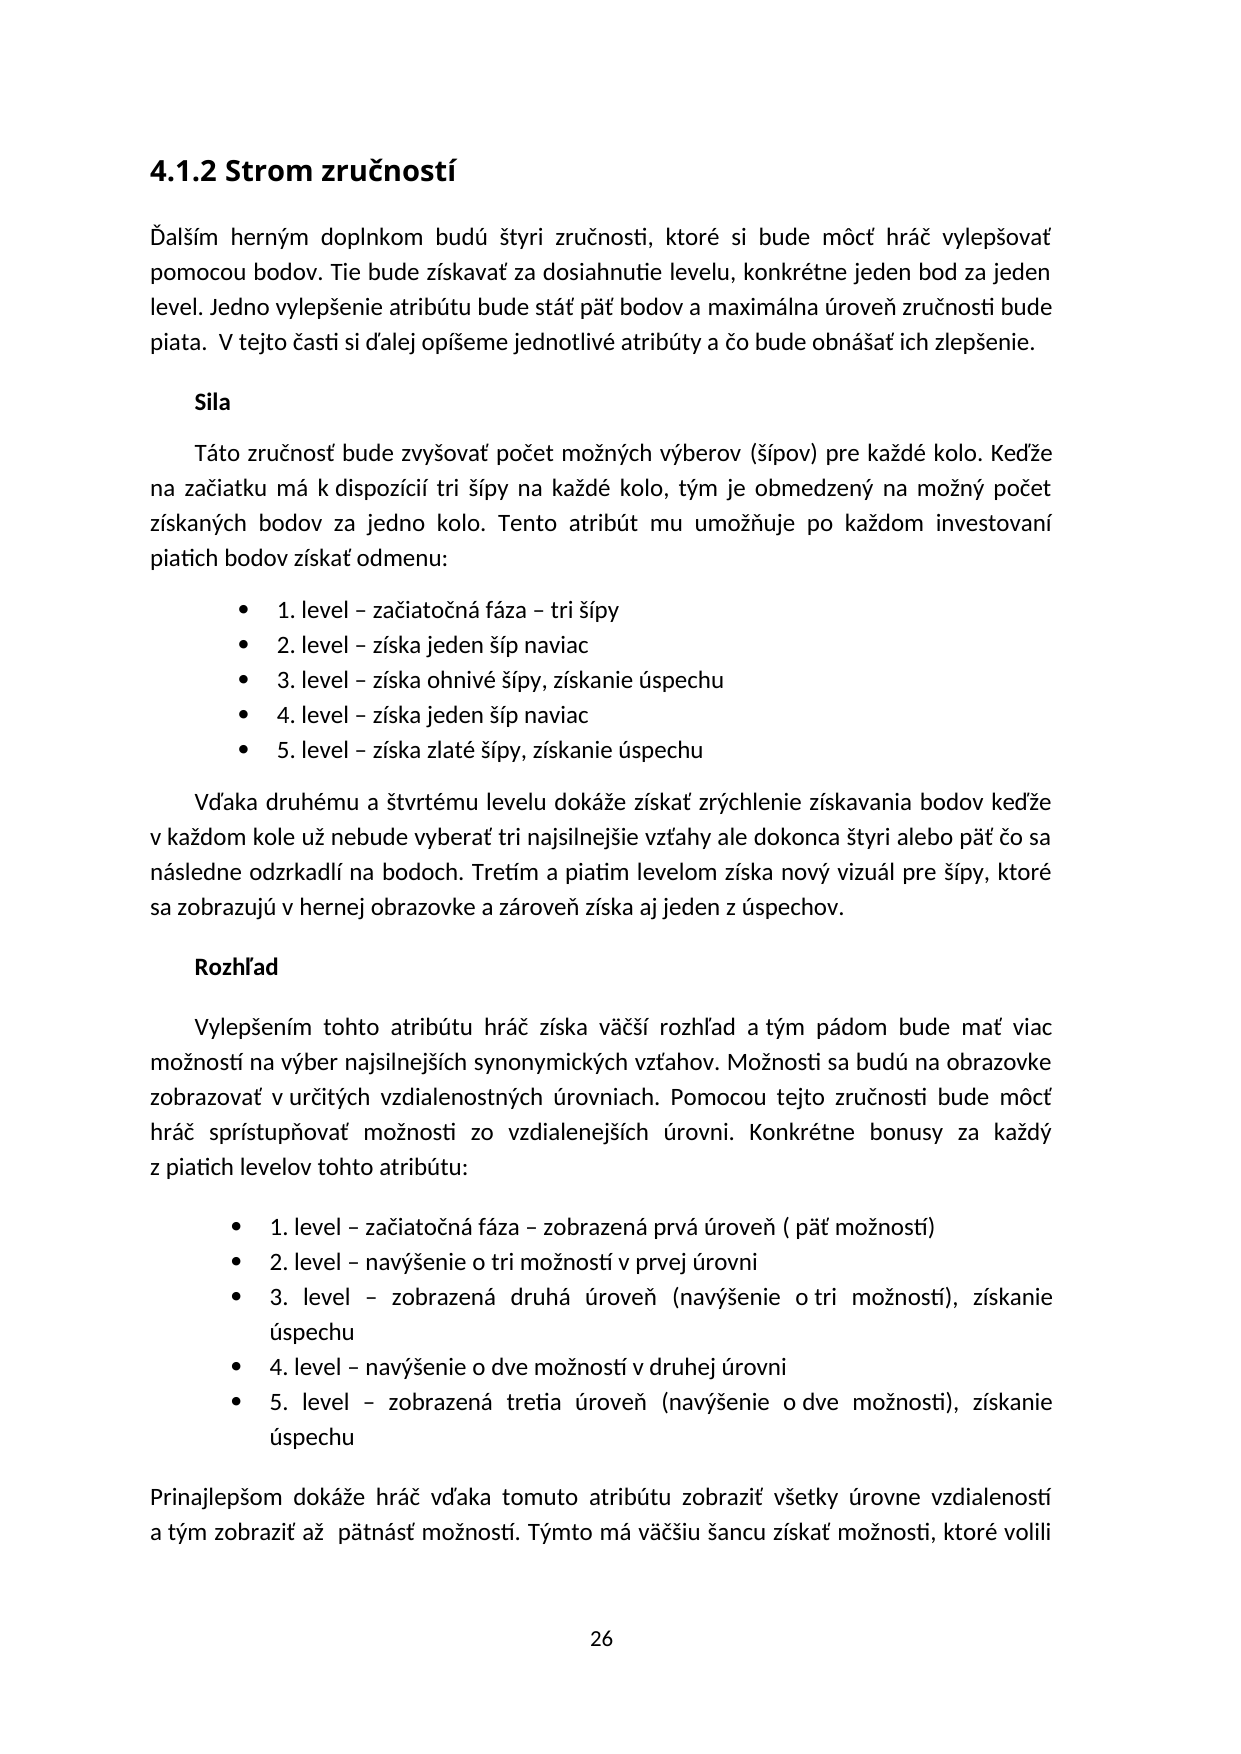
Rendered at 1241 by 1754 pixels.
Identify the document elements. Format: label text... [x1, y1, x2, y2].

text Ďalším herným doplnkom budú štyri zručnosti, ktoré si bude môcť hráč vylepšovať pomocou bodov. Tie bude získavať za dosiahnutie levelu, konkrétne jeden bod za jeden level. Jedno vylepšenie atribútu bude stáť päť bodov a maximálna úroveň zručnosti bude piata. V tejto časti si ďalej opíšeme jednotlivé atribúty a čo bude obnášať ich zlepšenie. [150, 221, 1053, 356]
list 5. level – získa zlaté šípy, získanie úspechu [239, 734, 1053, 764]
text Rozhľad [150, 951, 1053, 981]
subtitle Strom zručností [150, 150, 1053, 190]
list 1. level – začiatočná fáza – zobrazená prvá úroveň ( päť možností) [232, 1211, 1053, 1241]
list 5. level – zobrazená tretia úroveň (navýšenie o dve možnosti), získanie úspechu [232, 1386, 1053, 1451]
list 3. level – zobrazená druhá úroveň (navýšenie o tri možností), získanie úspechu [232, 1281, 1053, 1346]
list 3. level – získa ohnivé šípy, získanie úspechu [239, 664, 1053, 694]
list 2. level – získa jeden šíp naviac [239, 629, 1053, 659]
list 4. level – získa jeden šíp naviac [239, 699, 1053, 729]
text Sila [150, 386, 1053, 416]
text Vylepšením tohto atribútu hráč získa väčší rozhľad a tým pádom bude mať viac možností na výber najsilnejších synonymických vzťahov. Možnosti sa budú na obrazovke zobrazovať v určitých vzdialenostných úrovniach. Pomocou tejto zručnosti bude môcť hráč sprístupňovať možnosti zo vzdialenejších úrovni. Konkrétne bonusy za každý z piatich levelov tohto atribútu: [150, 1011, 1053, 1181]
text Táto zručnosť bude zvyšovať počet možných výberov (šípov) pre každé kolo. Keďže na začiatku má k dispozícií tri šípy na každé kolo, tým je obmedzený na možný počet získaných bodov za jedno kolo. Tento atribút mu umožňuje po každom investovaní piatich bodov získať odmenu: [150, 437, 1053, 573]
list 4. level – navýšenie o dve možností v druhej úrovni [232, 1351, 1053, 1381]
list 1. level – začiatočná fáza – tri šípy [239, 594, 1053, 624]
list 2. level – navýšenie o tri možností v prvej úrovni [232, 1246, 1053, 1276]
text Vďaka druhému a štvrtému levelu dokáže získať zrýchlenie získavania bodov keďže v každom kole už nebude vyberať tri najsilnejšie vzťahy ale dokonca štyri alebo päť čo sa následne odzrkadlí na bodoch. Tretím a piatim levelom získa nový vizuál pre šípy, ktoré sa zobrazujú v hernej obrazovke a zároveň získa aj jeden z úspechov. [150, 786, 1053, 921]
